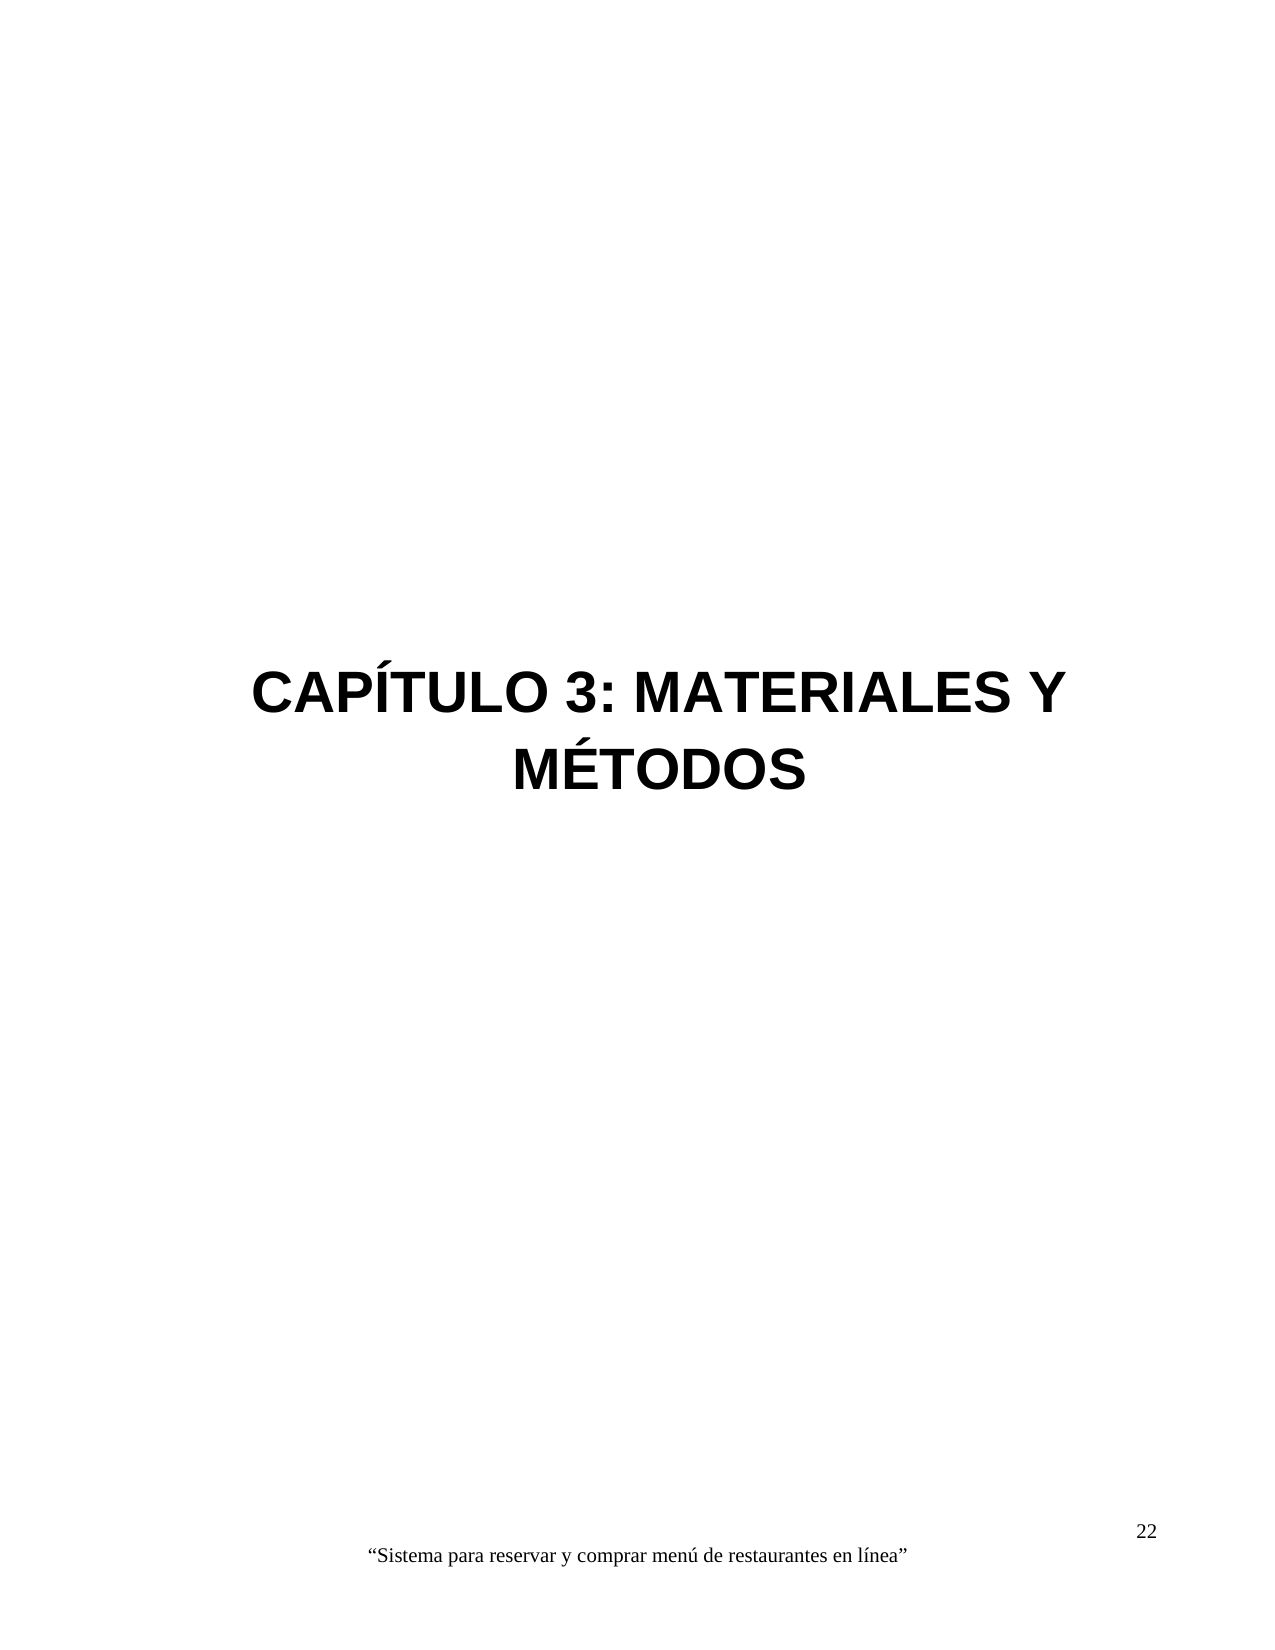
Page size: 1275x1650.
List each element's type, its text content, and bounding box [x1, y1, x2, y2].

list CAPÍTULO 3: MATERIALES Y MÉTODOS [162, 658, 1157, 802]
